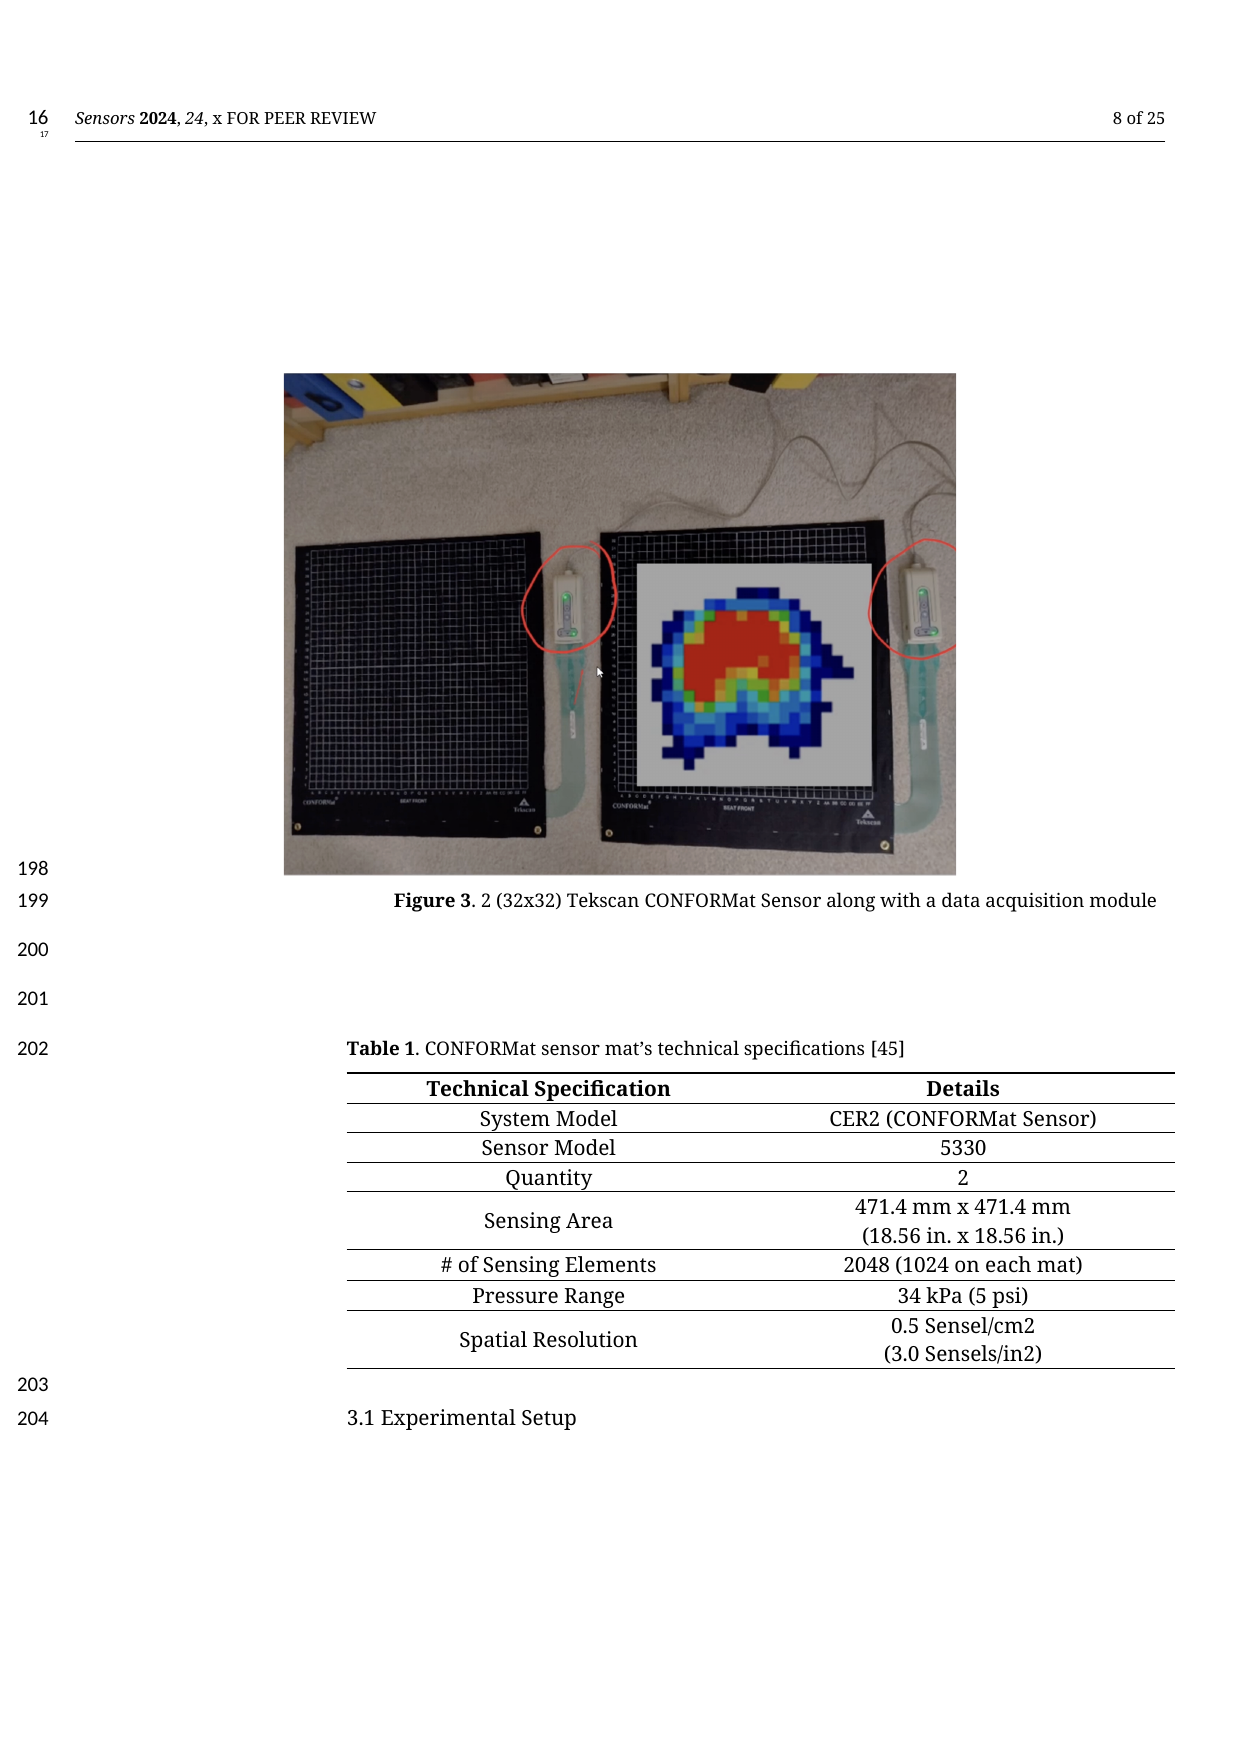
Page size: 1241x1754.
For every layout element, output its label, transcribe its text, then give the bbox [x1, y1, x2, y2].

text Table 1. CONFORMat sensor mat’s technical specifications [45] [347, 1036, 1165, 1060]
table_cell 2 [750, 1163, 1175, 1191]
table_cell Sensing Area [347, 1192, 750, 1249]
picture [283, 373, 957, 876]
table_cell 2048 (1024 on each mat) [750, 1250, 1175, 1279]
table_cell # of Sensing Elements [347, 1250, 750, 1279]
text Figure 3. 2 (32x32) Tekscan CONFORMat Sensor along with a data acquisition module [347, 888, 1165, 912]
table_cell Pressure Range [347, 1281, 750, 1310]
table_cell Spatial Resolution [347, 1311, 750, 1368]
table_cell 0.5 Sensel/cm2 (3.0 Sensels/in2) [750, 1311, 1175, 1368]
subtitle 3.1 Experimental Setup [347, 1403, 1165, 1430]
table_cell CER2 (CONFORMat Sensor) [750, 1104, 1175, 1132]
table_header Details [750, 1074, 1175, 1103]
table_cell System Model [347, 1104, 750, 1132]
table_cell Quantity [347, 1163, 750, 1191]
table_header Technical Specification [347, 1074, 750, 1103]
table_cell 5330 [750, 1133, 1175, 1162]
table_cell 471.4 mm x 471.4 mm (18.56 in. x 18.56 in.) [750, 1192, 1175, 1249]
table_cell Sensor Model [347, 1133, 750, 1162]
table_cell 34 kPa (5 psi) [750, 1281, 1175, 1310]
